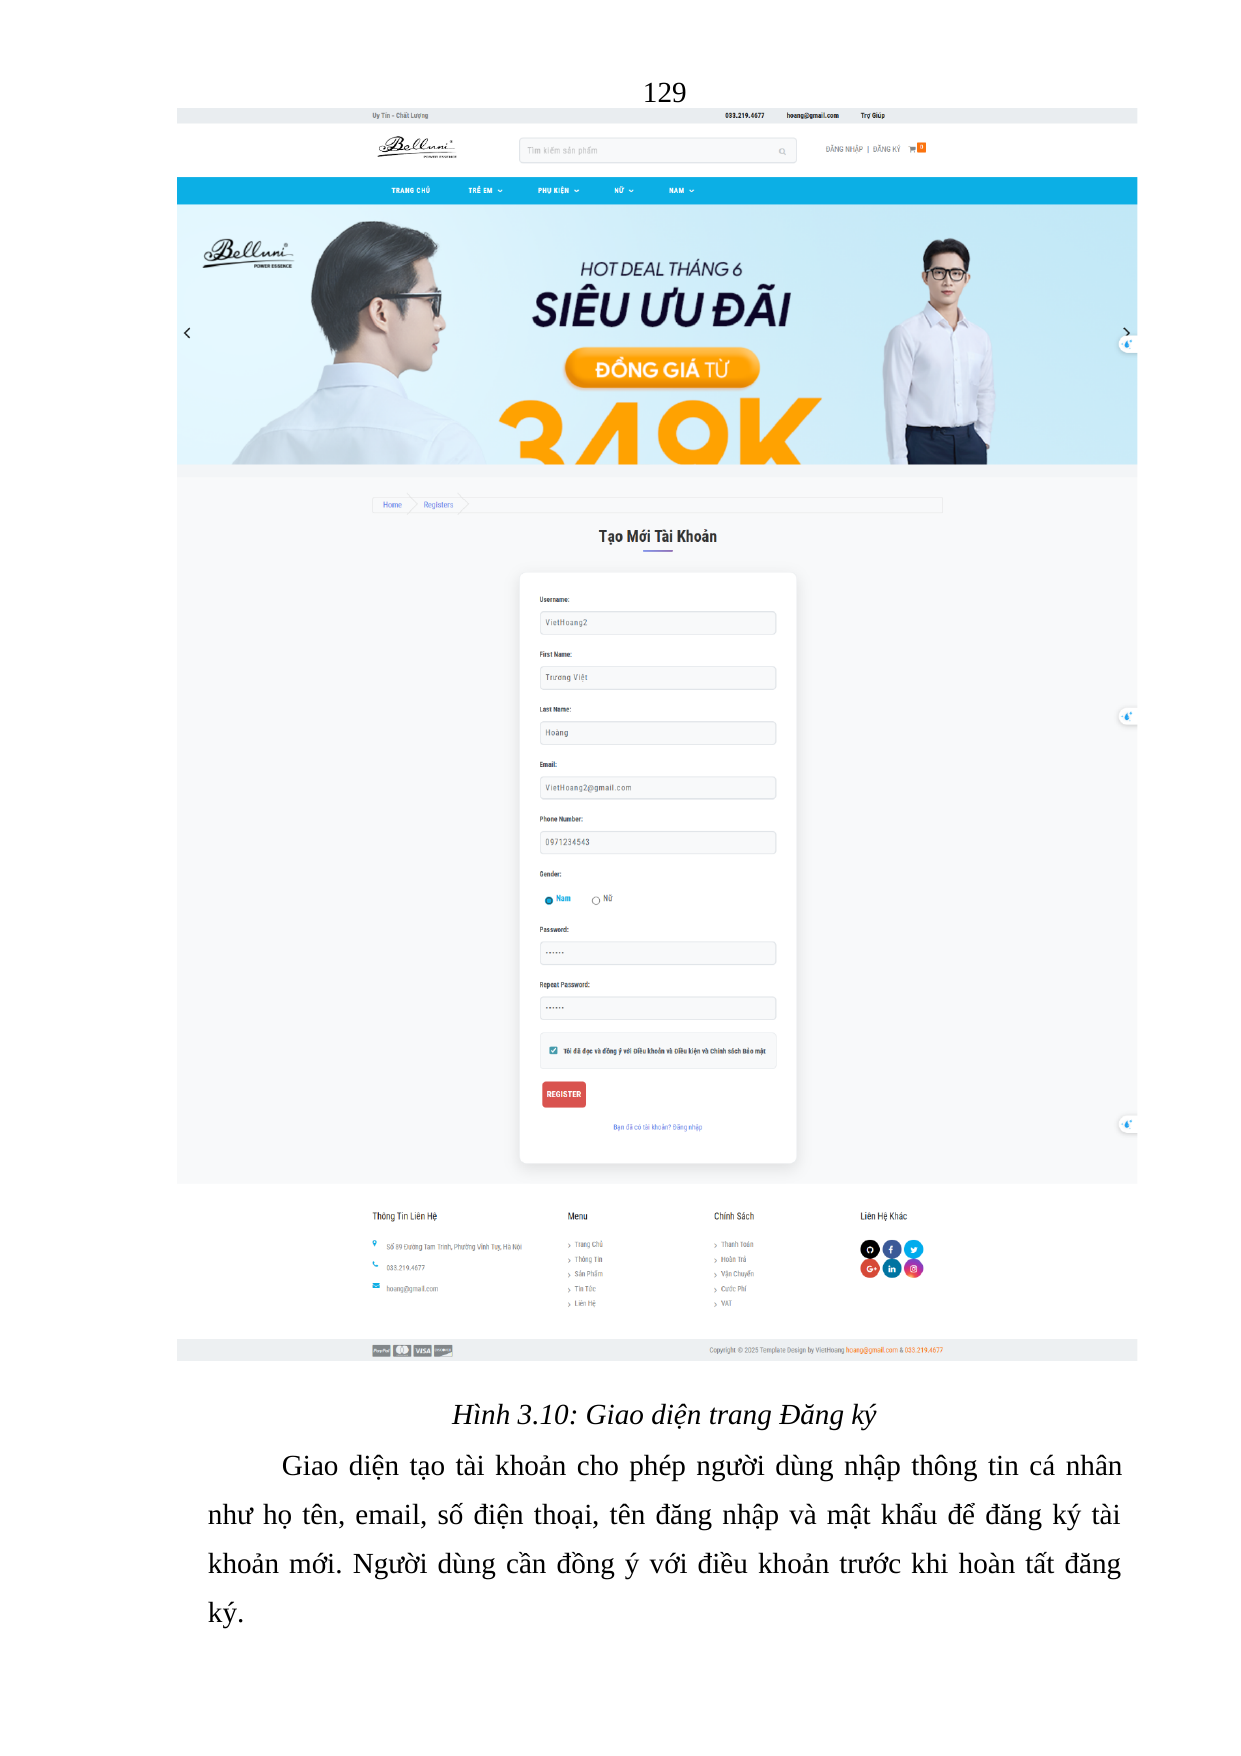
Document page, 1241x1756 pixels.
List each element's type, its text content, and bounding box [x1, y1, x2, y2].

picture [559, 187, 568, 193]
text Hình 3.10: Giao diện trang Đăng ký [452, 1397, 1137, 1430]
picture [177, 108, 1138, 177]
text Giao diện tạo tài khoản cho phép người dùng nhập thông tin cá nhân như họ tên, email, số điện thoại, tên đăng nhập và mật khẩu để đăng ký tài khoản mới. Người dùng cần đồng ý với điều khoản trước khi hoàn tất đăng ký. [208, 1448, 1122, 1629]
picture [539, 188, 551, 193]
picture [177, 205, 1138, 1361]
picture [397, 188, 413, 192]
